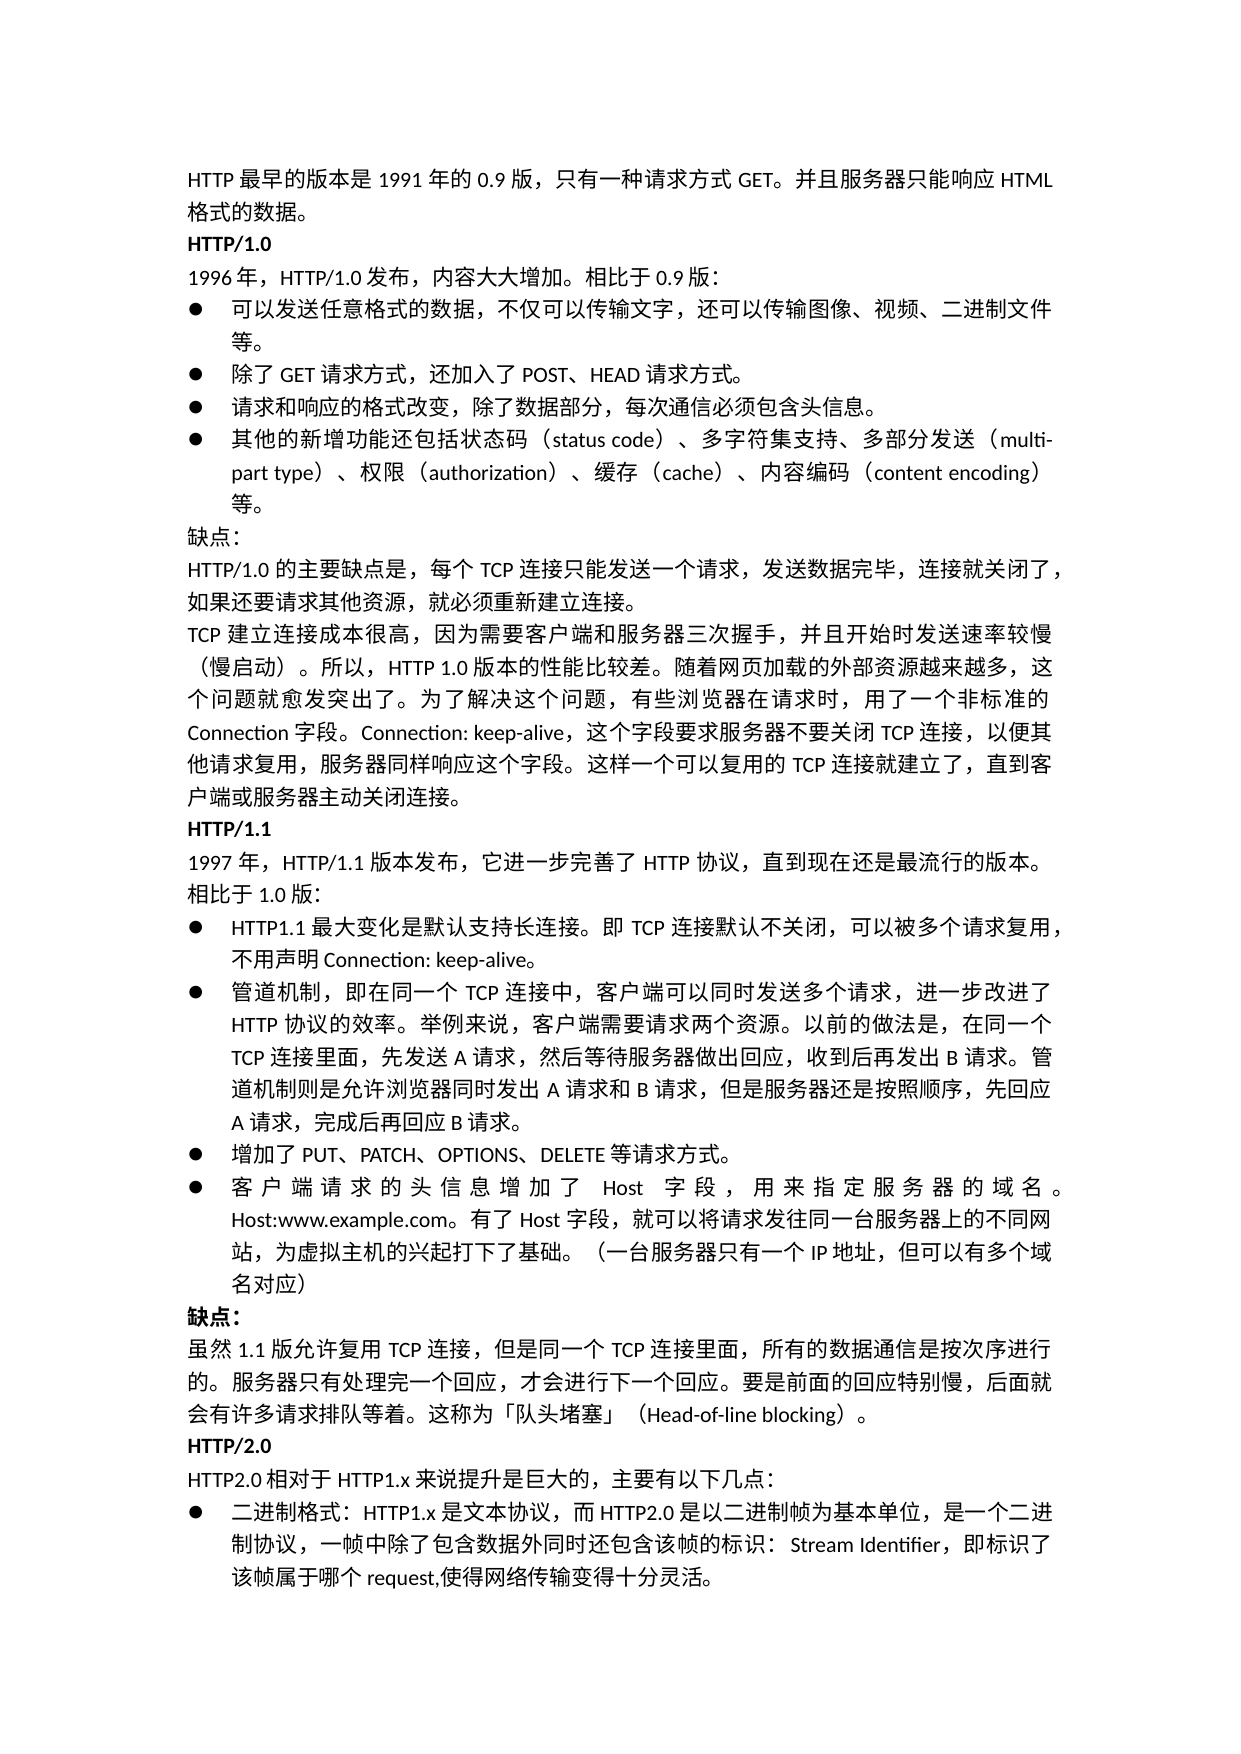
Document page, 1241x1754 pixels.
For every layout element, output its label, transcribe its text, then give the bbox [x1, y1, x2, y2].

list 客户端请求的头信息增加了 Host 字段，用来指定服务器的域名。Host:www.example.com。有了 Host 字段，就可以将请求发往同一台服务器上的不同网站，为虚拟主机的兴起打下了基础。（一台服务器只有一个IP地址，但可以有多个域名对应） [187, 1169, 1053, 1299]
text 缺点： [187, 519, 1053, 552]
text HTTP/1.0 的主要缺点是，每个 TCP 连接只能发送一个请求，发送数据完毕，连接就关闭了，如果还要请求其他资源，就必须重新建立连接。 [187, 552, 1053, 617]
text HTTP/2.0 [187, 1429, 1053, 1462]
text 1996年，HTTP/1.0 发布，内容大大增加。相比于 0.9 版： [187, 259, 1053, 292]
text TCP 建立连接成本很高，因为需要客户端和服务器三次握手，并且开始时发送速率较慢（慢启动）。所以，HTTP 1.0 版本的性能比较差。随着网页加载的外部资源越来越多，这个问题就愈发突出了。为了解决这个问题，有些浏览器在请求时，用了一个非标准的 Connection 字段。Connection: keep-alive，这个字段要求服务器不要关闭 TCP 连接，以便其他请求复用，服务器同样响应这个字段。这样一个可以复用的 TCP 连接就建立了，直到客户端或服务器主动关闭连接。 [187, 617, 1053, 812]
list 请求和响应的格式改变，除了数据部分，每次通信必须包含头信息。 [187, 389, 1053, 422]
list 管道机制，即在同一个 TCP 连接中，客户端可以同时发送多个请求，进一步改进了 HTTP 协议的效率。举例来说，客户端需要请求两个资源。以前的做法是，在同一个 TCP 连接里面，先发送 A 请求，然后等待服务器做出回应，收到后再发出 B 请求。管道机制则是允许浏览器同时发出 A 请求和 B 请求，但是服务器还是按照顺序，先回应 A 请求，完成后再回应 B 请求。 [187, 974, 1053, 1137]
text 缺点： [187, 1299, 1053, 1332]
list HTTP1.1 最大变化是默认支持长连接。即 TCP 连接默认不关闭，可以被多个请求复用，不用声明 Connection: keep-alive。 [187, 909, 1053, 974]
text 虽然 1.1 版允许复用 TCP 连接，但是同一个 TCP 连接里面，所有的数据通信是按次序进行的。服务器只有处理完一个回应，才会进行下一个回应。要是前面的回应特别慢，后面就会有许多请求排队等着。这称为「队头堵塞」（Head-of-line blocking）。 [187, 1332, 1053, 1429]
list 可以发送任意格式的数据，不仅可以传输文字，还可以传输图像、视频、二进制文件等。 [187, 292, 1053, 357]
list 二进制格式：HTTP1.x 是文本协议，而 HTTP2.0 是以二进制帧为基本单位，是一个二进制协议，一帧中除了包含数据外同时还包含该帧的标识：Stream Identifier，即标识了该帧属于哪个request,使得网络传输变得十分灵活。 [187, 1494, 1053, 1592]
text HTTP2.0 相对于 HTTP1.x 来说提升是巨大的，主要有以下几点： [187, 1462, 1053, 1494]
list 增加了 PUT、PATCH、OPTIONS、DELETE 等请求方式。 [187, 1137, 1053, 1169]
text HTTP 最早的版本是 1991 年的 0.9 版，只有一种请求方式 GET。并且服务器只能响应 HTML 格式的数据。 [187, 162, 1053, 227]
list 其他的新增功能还包括状态码（status code）、多字符集支持、多部分发送（multi-part type）、权限（authorization）、缓存（cache）、内容编码（content encoding）等。 [187, 422, 1053, 519]
text HTTP/1.0 [187, 227, 1053, 259]
list 除了 GET 请求方式，还加入了 POST、HEAD 请求方式。 [187, 357, 1053, 389]
text HTTP/1.1 [187, 812, 1053, 844]
text 1997 年，HTTP/1.1 版本发布，它进一步完善了 HTTP 协议，直到现在还是最流行的版本。相比于 1.0 版： [187, 844, 1053, 909]
